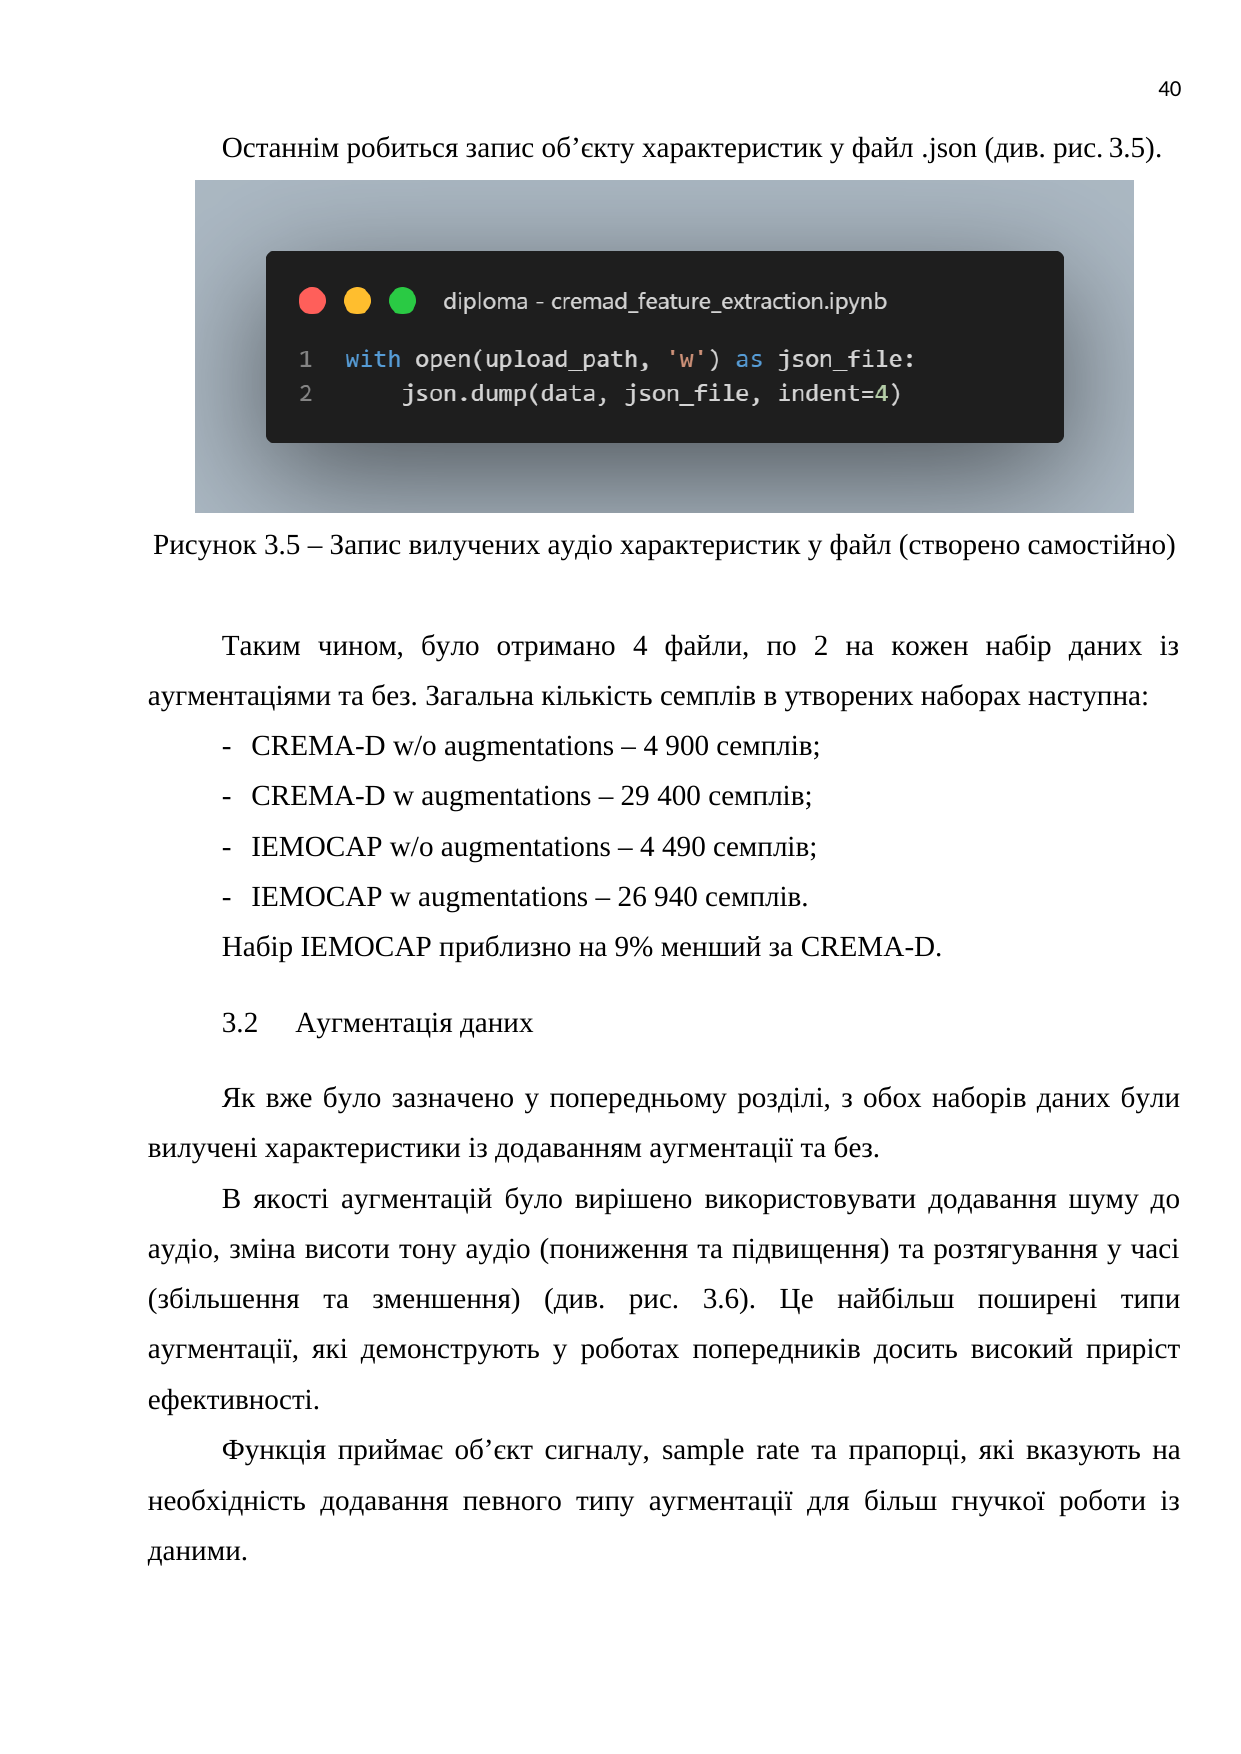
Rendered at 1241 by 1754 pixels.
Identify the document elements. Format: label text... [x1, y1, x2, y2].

list IEMOCAP w augmentations – 26 940 семплів. [222, 879, 1181, 913]
list CREMA-D w/o augmentations – 4 900 семплів; [222, 728, 1181, 762]
text В якості аугментацій було вирішено використовувати додавання шуму до аудіо, зміна висоти тону аудіо (пониження та підвищення) та розтягування у часі (збільшення та зменшення) (див. рис. 3.6). Це найбільш поширені типи аугментації, які демонструють у роботах попередників досить високий приріст ефективності. [148, 1181, 1181, 1416]
list Аугментація даних [148, 1005, 1181, 1038]
text Останнім робиться запис об’єкту характеристик у файл .json (див. рис. 3.5). [148, 130, 1181, 163]
list Набір IEMOCAP приблизно на 9% менший за CREMA-D. [148, 929, 1181, 963]
picture [195, 180, 1134, 513]
text Як вже було зазначено у попередньому розділі, з обох наборів даних були вилучені характеристики із додаванням аугментації та без. [148, 1080, 1181, 1164]
text Таким чином, було отримано 4 файли, по 2 на кожен набір даних із аугментаціями та без. Загальна кількість семплів в утворених наборах наступна: [148, 628, 1181, 711]
list IEMOCAP w/o augmentations – 4 490 семплів; [222, 829, 1181, 862]
text Функція приймає об’єкт сигналу, sample rate та прапорці, які вказують на необхідність додавання певного типу аугментації для більш гнучкої роботи із даними. [148, 1432, 1181, 1566]
list CREMA-D w augmentations – 29 400 семплів; [222, 778, 1181, 812]
text Рисунок 3.5 – Запис вилучених аудіо характеристик у файл (створено самостійно) [148, 527, 1181, 561]
